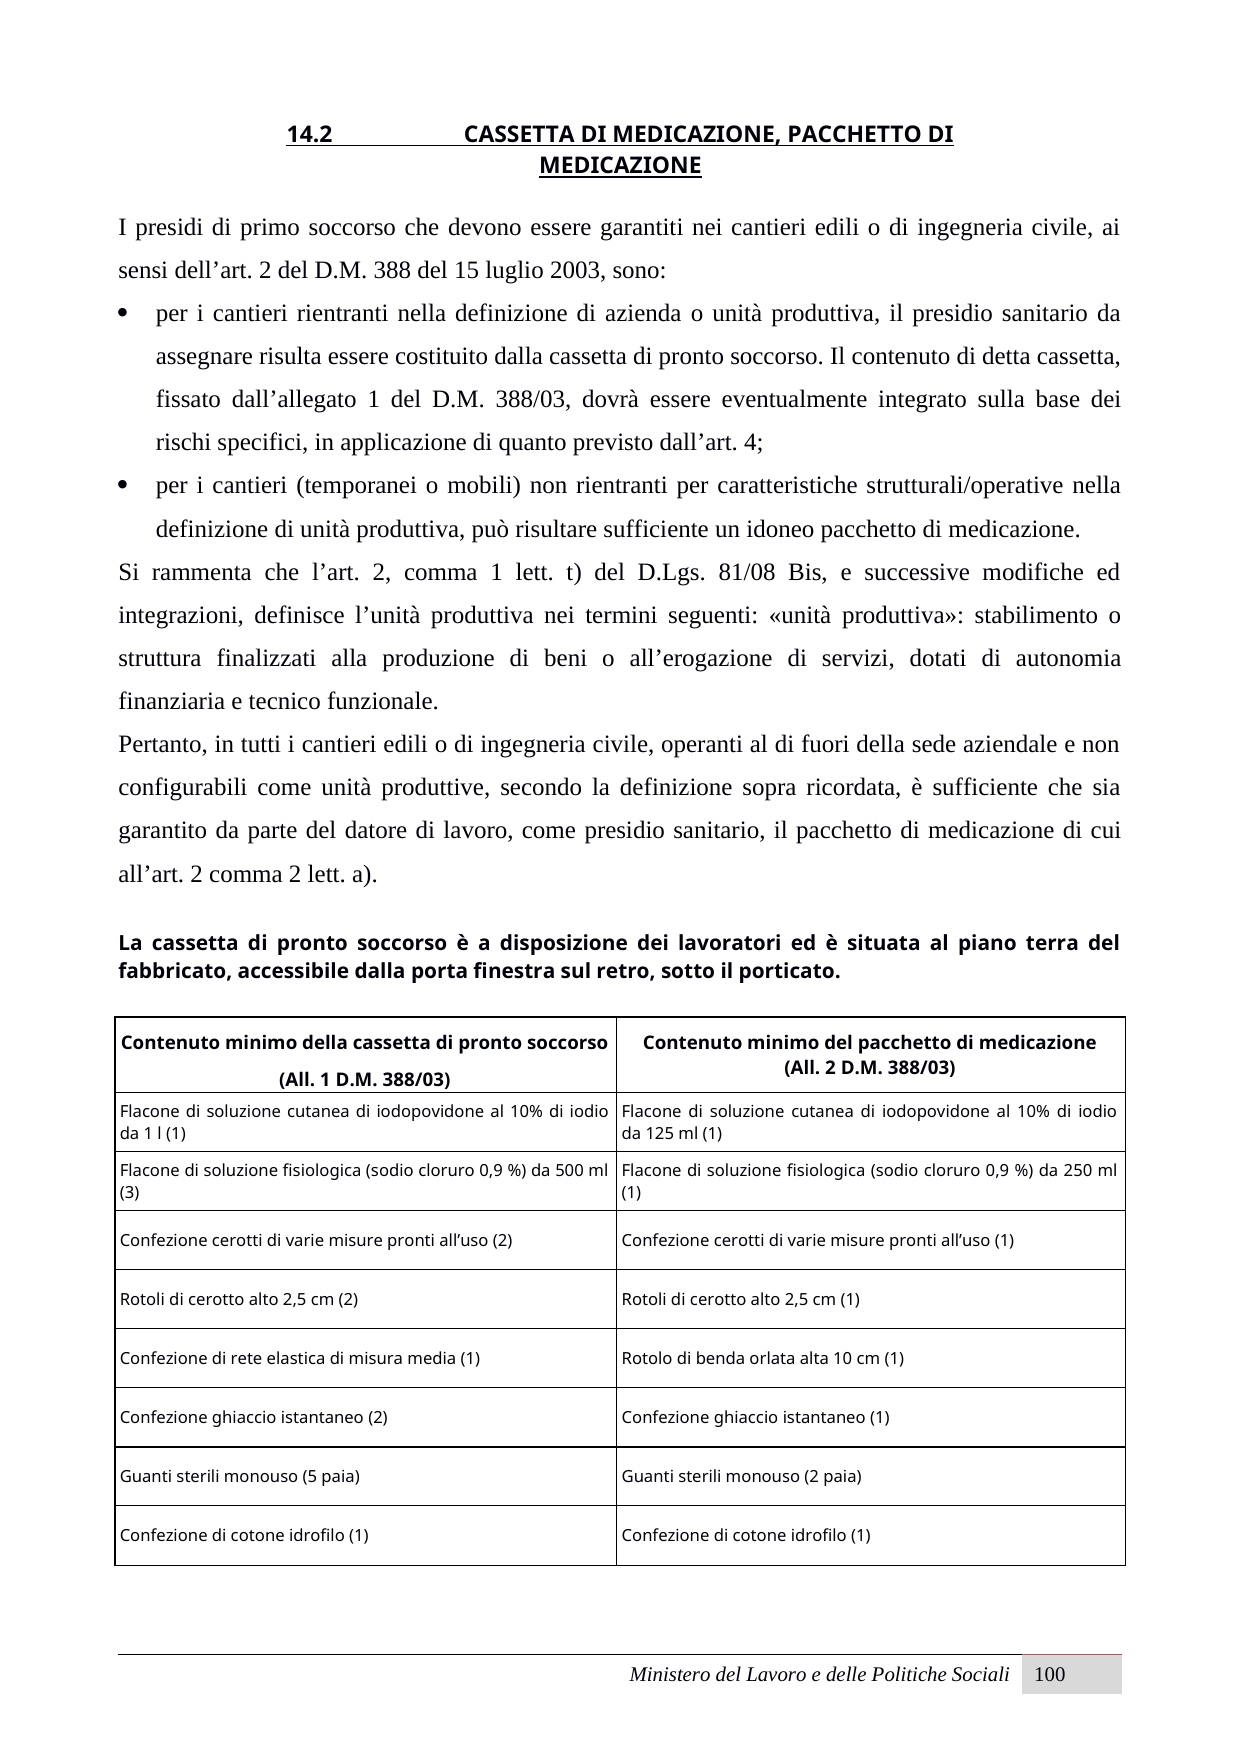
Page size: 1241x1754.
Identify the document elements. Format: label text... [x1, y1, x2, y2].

text I presidi di primo soccorso che devono essere garantiti nei cantieri edili o di ingegneria civile, ai sensi dell’art. 2 del D.M. 388 del 15 luglio 2003, sono: [118, 212, 1122, 284]
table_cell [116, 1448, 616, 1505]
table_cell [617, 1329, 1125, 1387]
text Pertanto, in tutti i cantieri edili o di ingegneria civile, operanti al di fuori della sede aziendale e non configurabili come unità produttive, secondo la definizione sopra ricordata, è sufficiente che sia garantito da parte del datore di lavoro, come presidio sanitario, il pacchetto di medicazione di cui all’art. 2 comma 2 lett. a). [118, 729, 1122, 887]
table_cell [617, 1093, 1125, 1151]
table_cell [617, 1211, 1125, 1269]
text Si rammenta che l’art. 2, comma 1 lett. t) del D.Lgs. 81/08 Bis, e successive modifiche ed integrazioni, definisce l’unità produttiva nei termini seguenti: «unità produttiva»: stabilimento o struttura finalizzati alla produzione di beni o all’erogazione di servizi, dotati di autonomia finanziaria e tecnico funzionale. [118, 557, 1122, 715]
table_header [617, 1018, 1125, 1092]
subtitle 14.2 Cassetta di medicazione, Pacchetto di medicazione [236, 118, 1004, 181]
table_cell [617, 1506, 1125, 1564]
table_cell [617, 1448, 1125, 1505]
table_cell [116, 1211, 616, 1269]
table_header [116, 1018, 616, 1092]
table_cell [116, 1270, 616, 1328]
text La cassetta di pronto soccorso è a disposizione dei lavoratori ed è situata al piano terra del fabbricato, accessibile dalla porta finestra sul retro, sotto il porticato. [118, 928, 1122, 985]
list per i cantieri (temporanei o mobili) non rientranti per caratteristiche strutturali/operative nella definizione di unità produttiva, può risultare sufficiente un idoneo pacchetto di medicazione. [118, 471, 1122, 542]
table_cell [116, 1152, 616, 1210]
list per i cantieri rientranti nella definizione di azienda o unità produttiva, il presidio sanitario da assegnare risulta essere costituito dalla cassetta di pronto soccorso. Il contenuto di detta cassetta, fissato dall’allegato 1 del D.M. 388/03, dovrà essere eventualmente integrato sulla base dei rischi specifici, in applicazione di quanto previsto dall’art. 4; [118, 298, 1122, 456]
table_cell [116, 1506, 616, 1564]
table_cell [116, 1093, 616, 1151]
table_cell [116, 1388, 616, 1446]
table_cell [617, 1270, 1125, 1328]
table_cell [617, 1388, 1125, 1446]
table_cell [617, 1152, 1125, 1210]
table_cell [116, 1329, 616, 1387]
